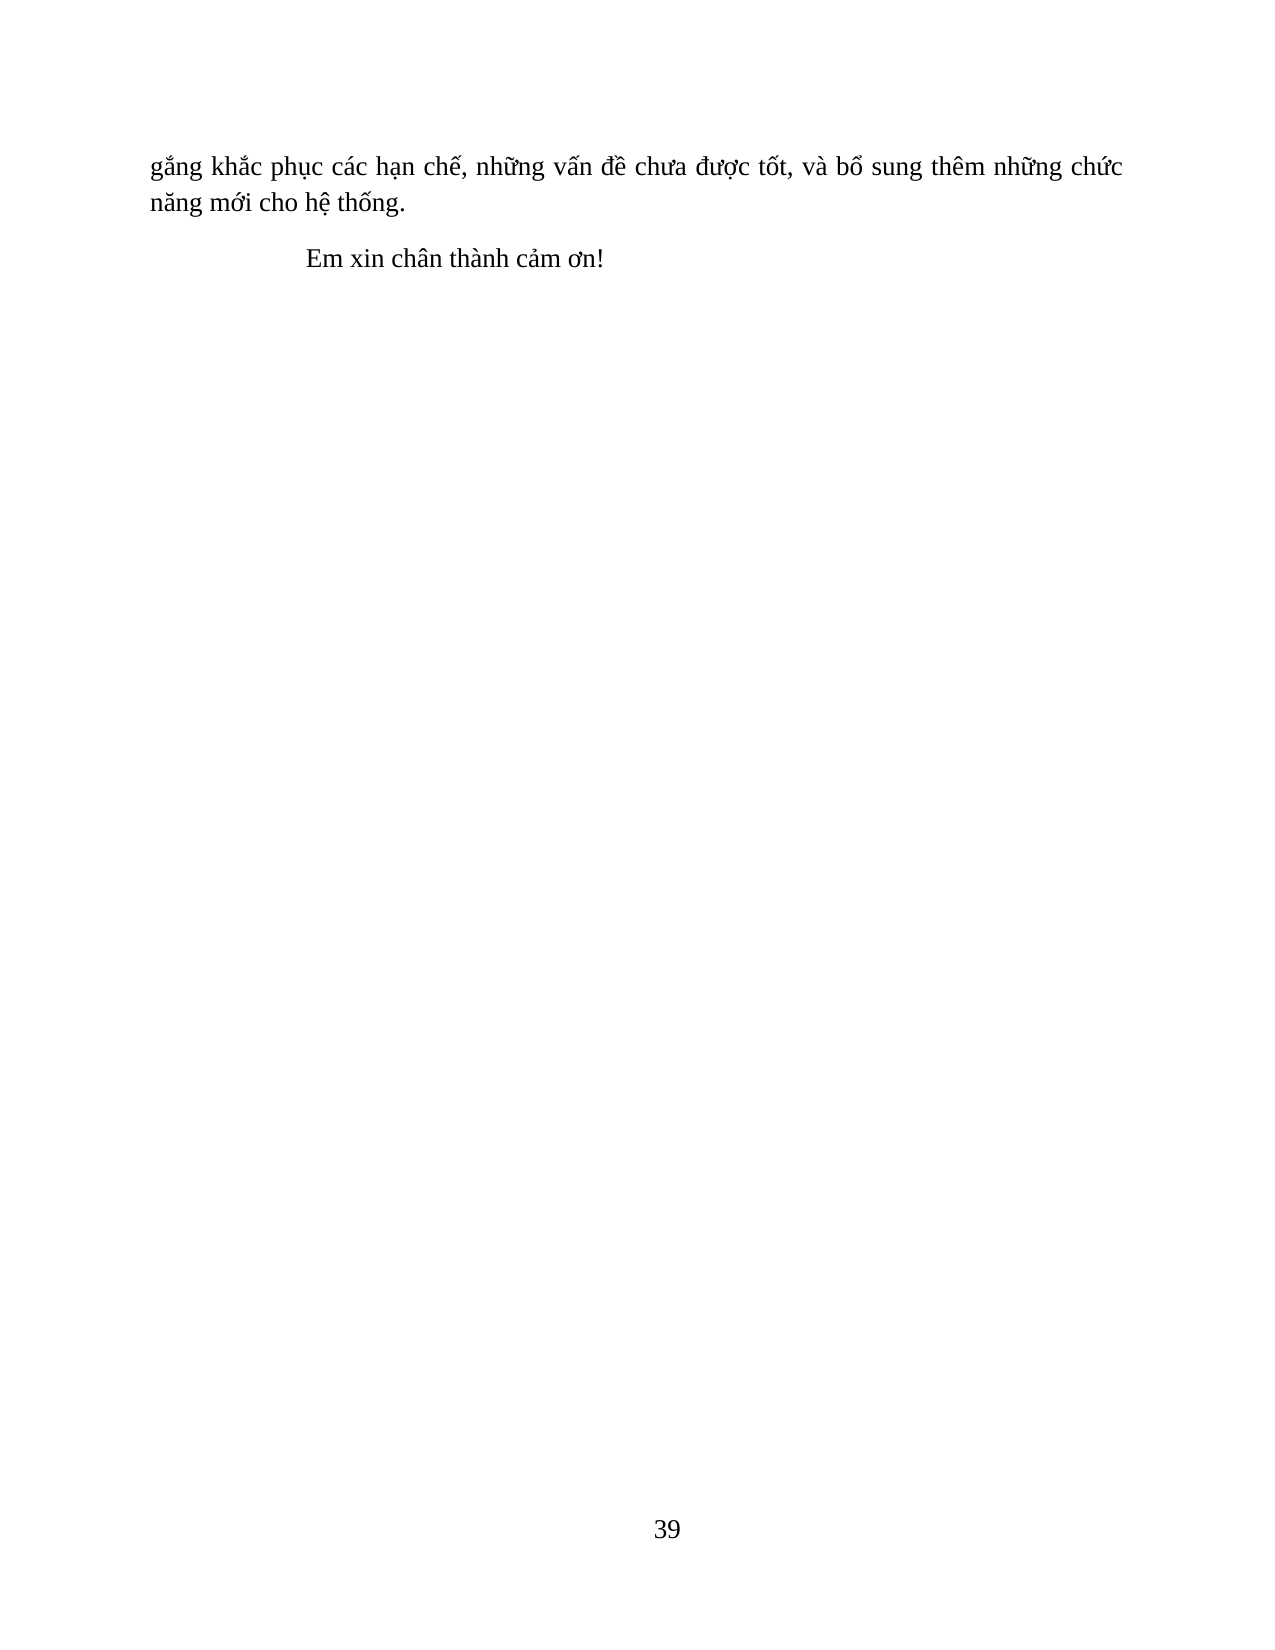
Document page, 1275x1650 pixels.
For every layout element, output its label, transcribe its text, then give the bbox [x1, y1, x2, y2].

list Em xin chân thành cảm ơn! [247, 242, 1125, 273]
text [150, 150, 1125, 217]
